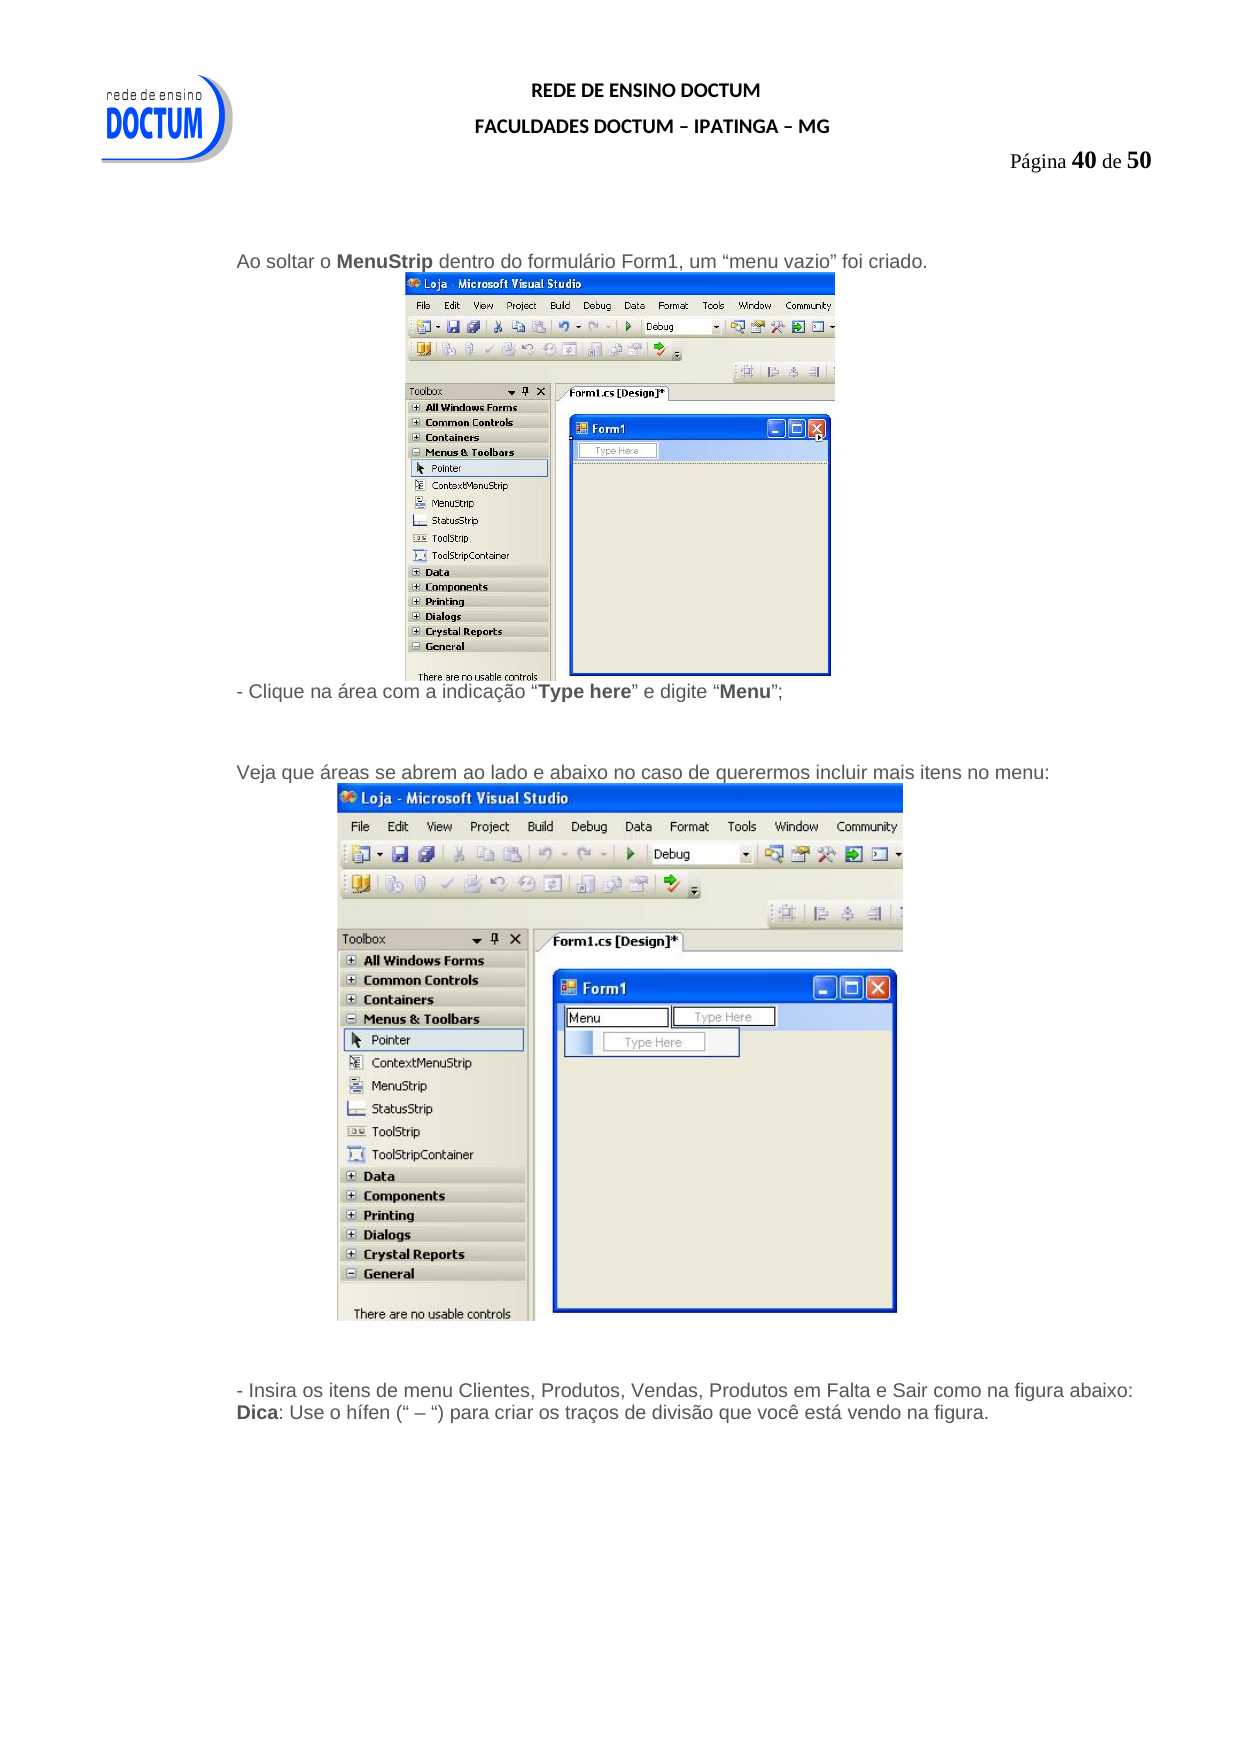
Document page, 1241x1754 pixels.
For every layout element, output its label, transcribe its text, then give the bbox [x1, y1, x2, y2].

text Ao soltar o MenuStrip dentro do formulário Form1, um “menu vazio” foi criado. [89, 250, 1152, 273]
picture [101, 75, 233, 163]
text - Insira os itens de menu Clientes, Produtos, Vendas, Produtos em Falta e Sair como na figura abaixo: [89, 1378, 1152, 1401]
picture [337, 783, 903, 1321]
text Dica: Use o hífen (“ – “) para criar os traços de divisão que você está vendo na figura. [89, 1401, 1152, 1424]
text Veja que áreas se abrem ao lado e abaixo no caso de querermos incluir mais itens no menu: [89, 761, 1152, 783]
text - Clique na área com a indicação “Type here” e digite “Menu”; [89, 680, 1152, 703]
picture [405, 272, 835, 681]
